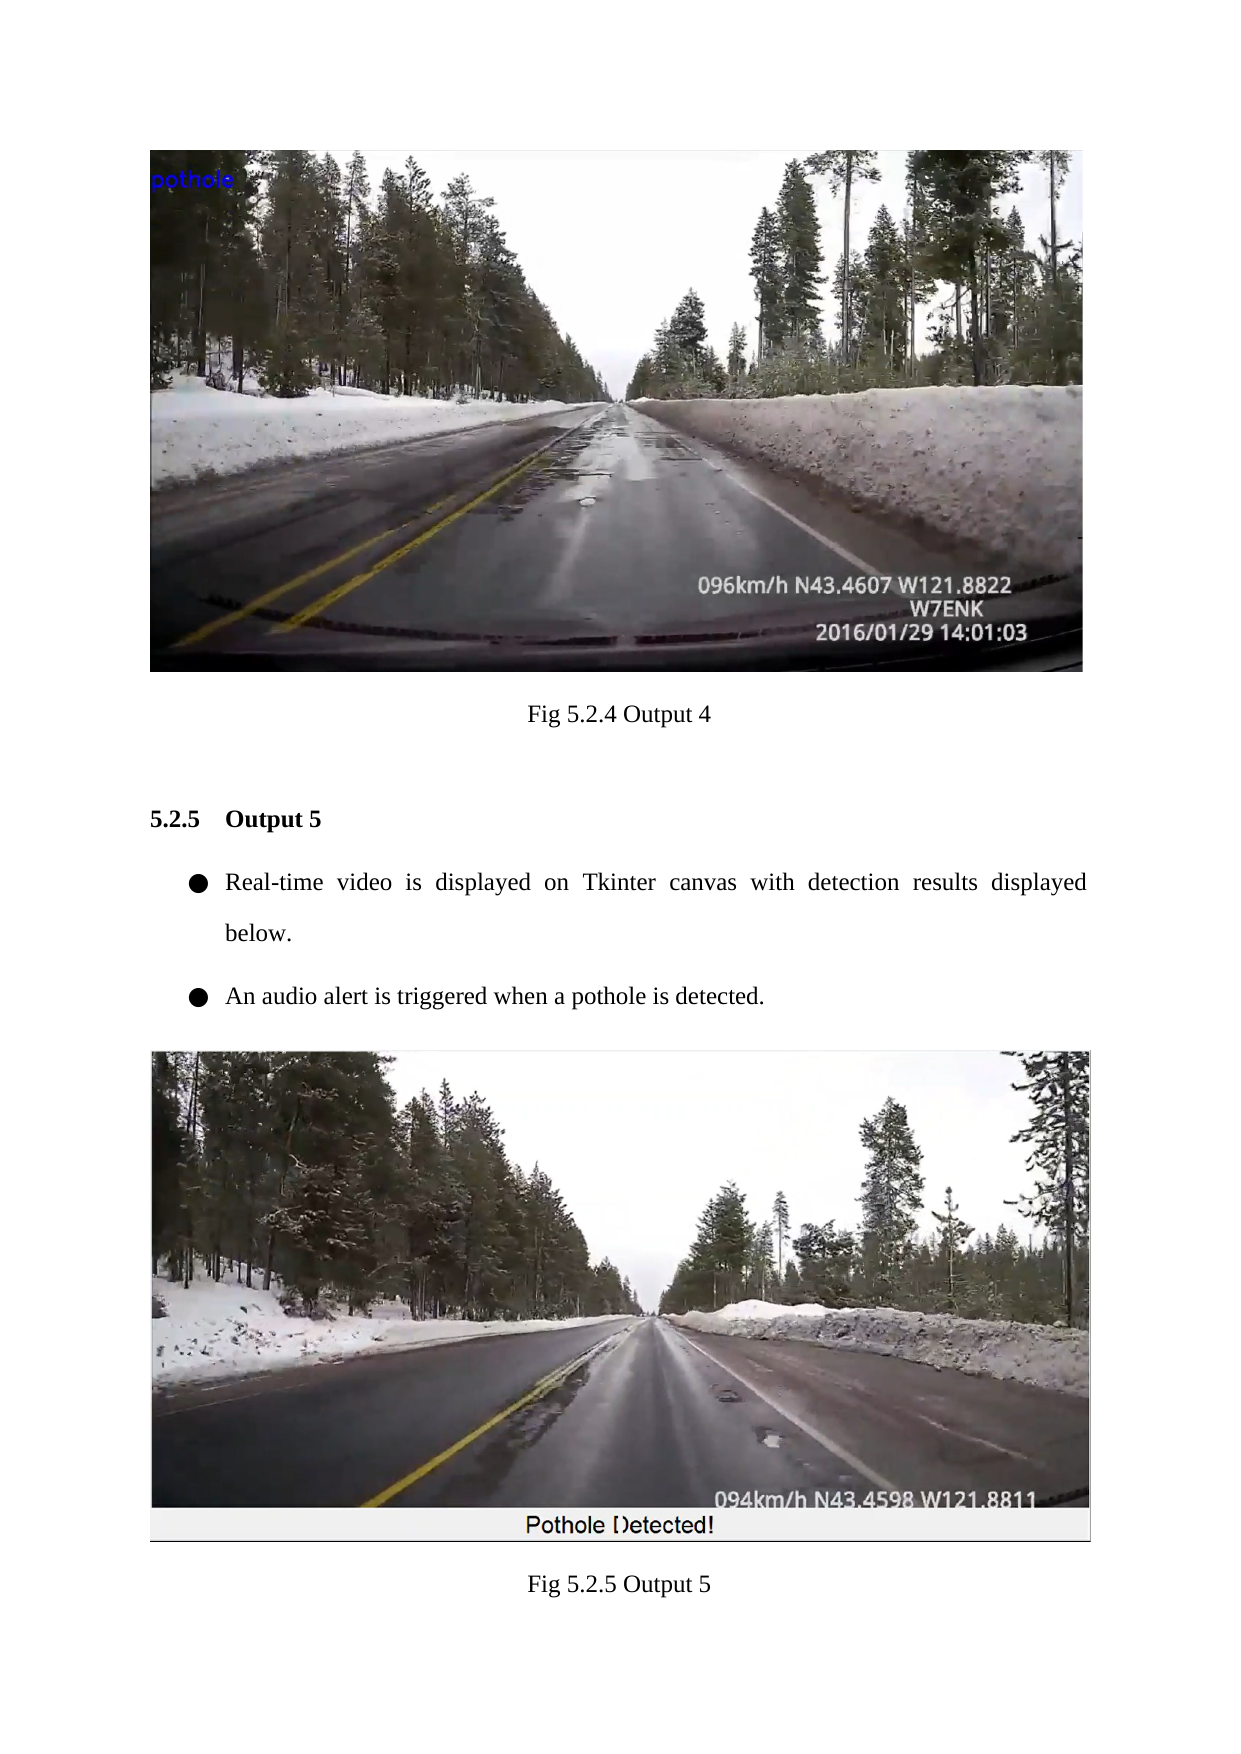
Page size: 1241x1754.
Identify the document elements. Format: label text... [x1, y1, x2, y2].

subtitle Fig 5.2.4 Output 4 [150, 699, 1088, 728]
subtitle An audio alert is triggered when a pothole is detected. [187, 967, 1088, 1019]
subtitle Real-time video is displayed on Tkinter canvas with detection results displayed below. [187, 853, 1088, 947]
picture [150, 150, 1083, 672]
picture [150, 1050, 1091, 1542]
subtitle Output 5 [150, 804, 1088, 833]
subtitle Fig 5.2.5 Output 5 [150, 1569, 1088, 1597]
